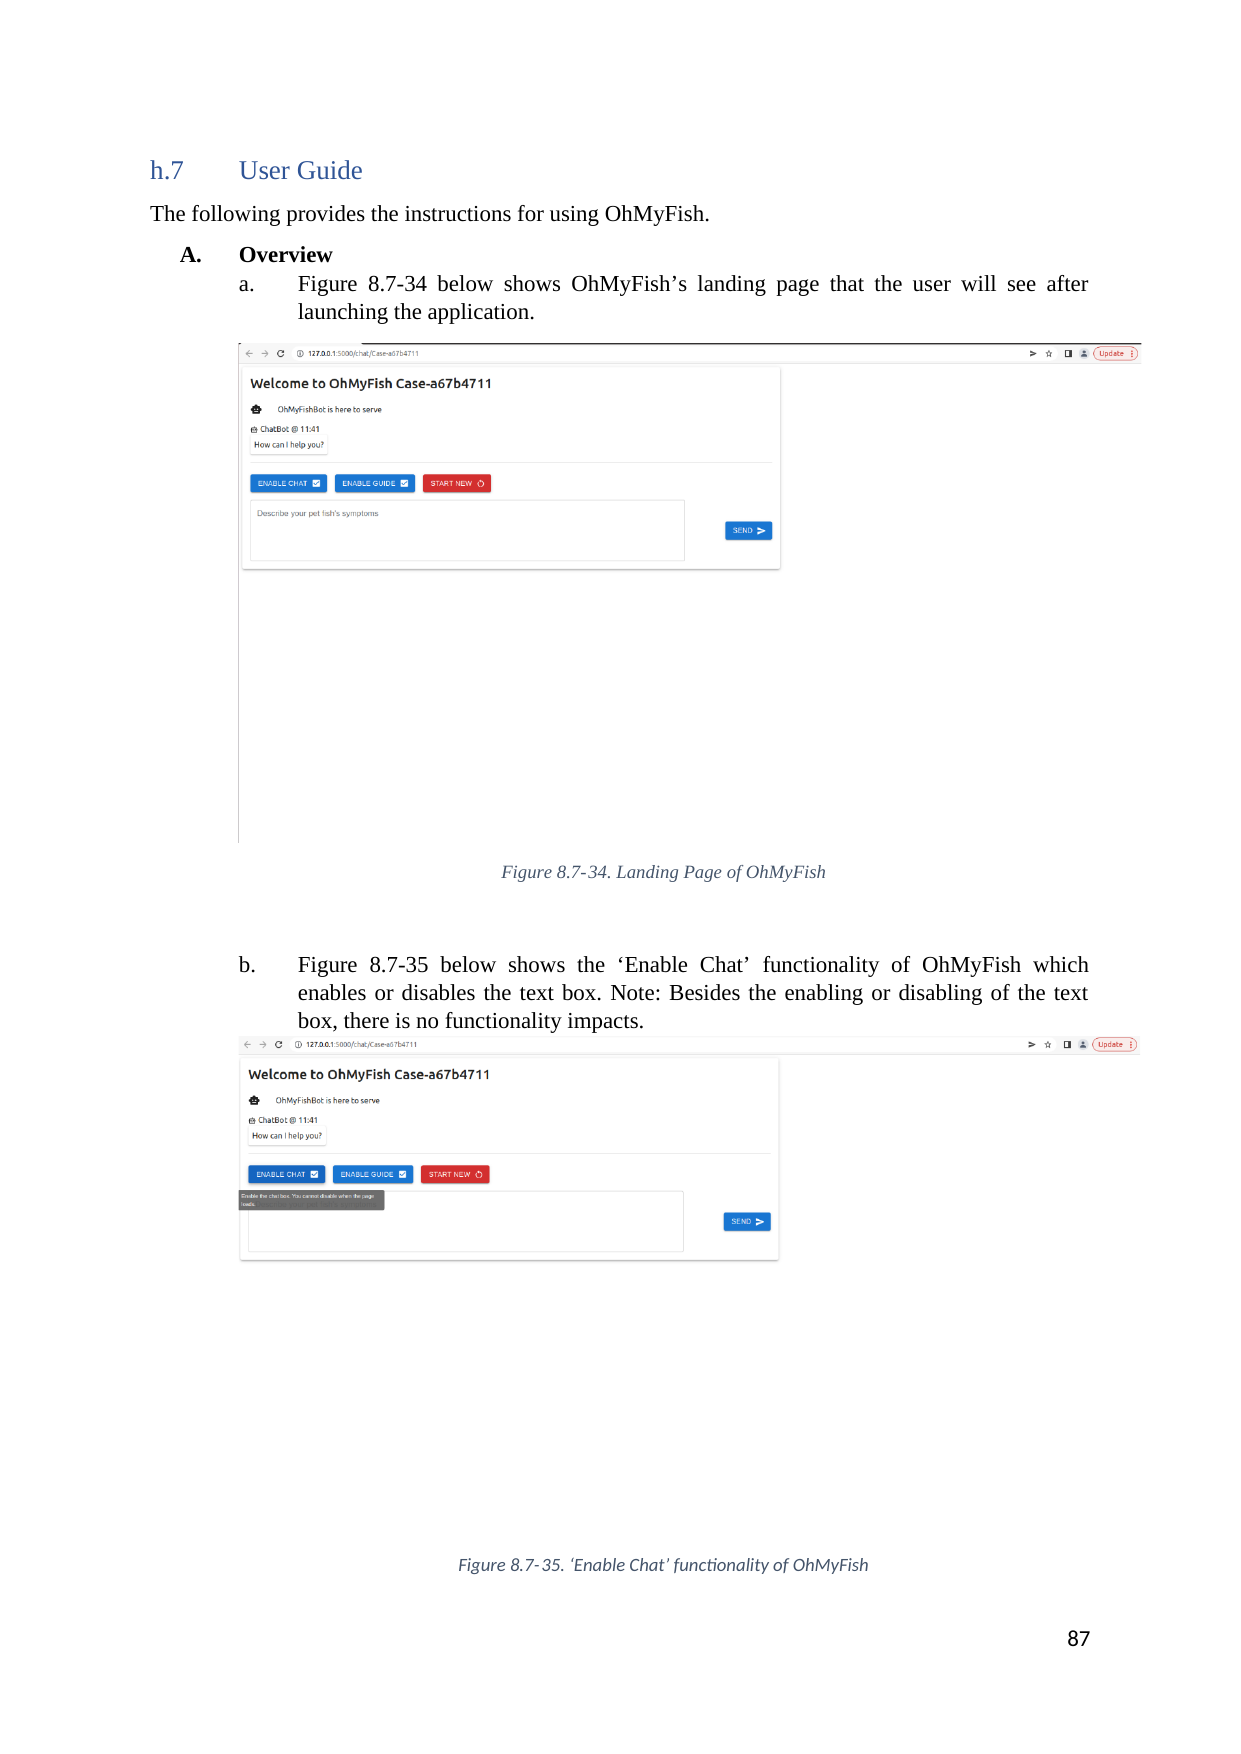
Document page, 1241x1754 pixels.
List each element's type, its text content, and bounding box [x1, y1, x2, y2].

text The following provides the instructions for using OhMyFish. [150, 200, 1090, 227]
picture [238, 343, 1142, 843]
subtitle User Guide [150, 154, 1090, 185]
text Figure 8.7-2. ‘Enable Chat’ functionality of OhMyFish [239, 1553, 1090, 1576]
picture [238, 1036, 1141, 1534]
list Overview [179, 241, 1090, 267]
